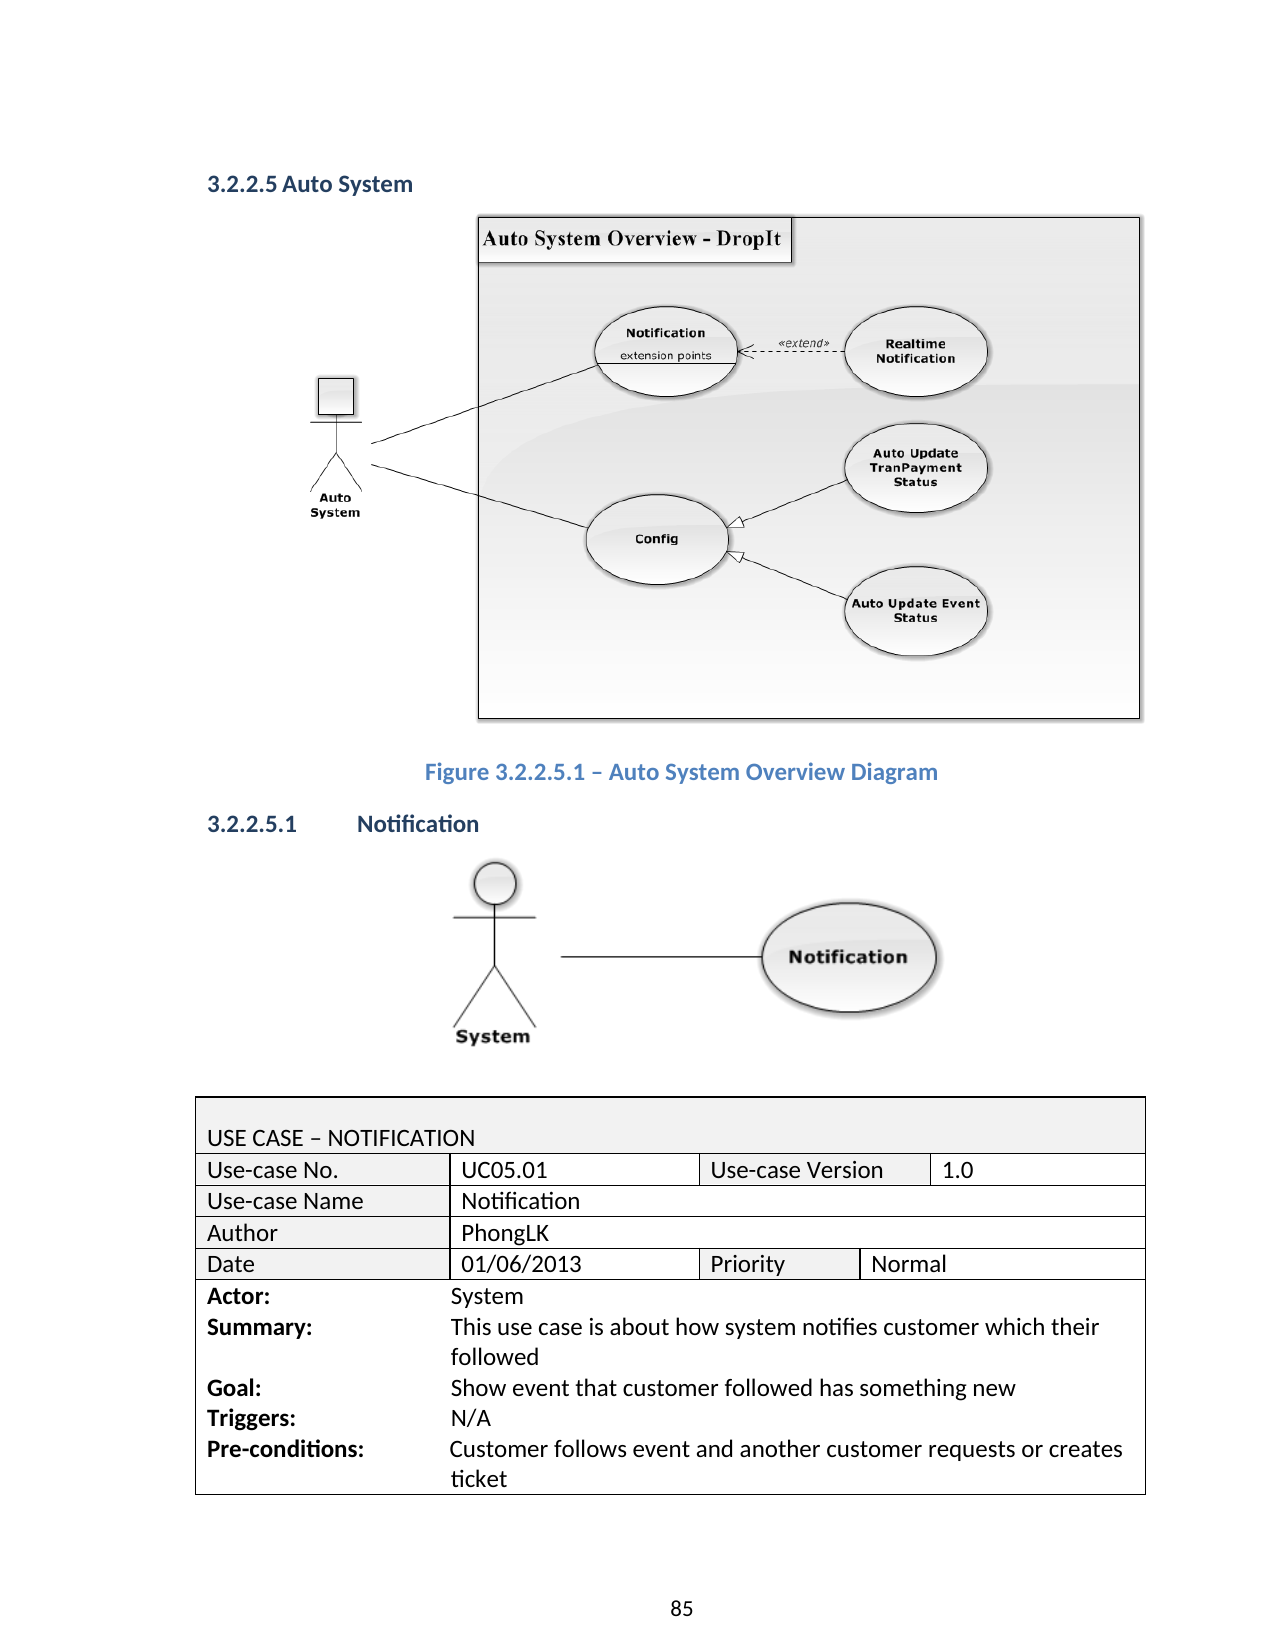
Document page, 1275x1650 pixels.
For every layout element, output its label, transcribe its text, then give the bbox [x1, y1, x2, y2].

table_cell Normal [861, 1249, 1145, 1279]
table_cell Date [196, 1249, 449, 1279]
table_cell Use-case Name [196, 1186, 449, 1216]
table_cell Author [196, 1217, 449, 1248]
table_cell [196, 1280, 1145, 1494]
table_cell 01/06/2013 [451, 1249, 699, 1279]
table_cell Use-case Version [700, 1154, 930, 1184]
table_cell PhongLK [451, 1217, 1145, 1248]
table_cell UC05.01 [451, 1154, 699, 1184]
table_cell Use-case No. [196, 1154, 449, 1184]
table_header USE CASE – NOTIFICATION [196, 1098, 1145, 1153]
table_cell Notification [451, 1186, 1145, 1216]
table_cell 1.0 [931, 1154, 1145, 1184]
picture [407, 842, 957, 1072]
table_cell Priority [700, 1249, 859, 1279]
text Figure 3.2.2.5.1 – Auto System Overview Diagram [207, 756, 1157, 787]
subtitle 3.2.2.5.1 Notification [207, 808, 1157, 838]
picture [286, 203, 1153, 732]
subtitle 3.2.2.5 Auto System [207, 168, 1157, 199]
